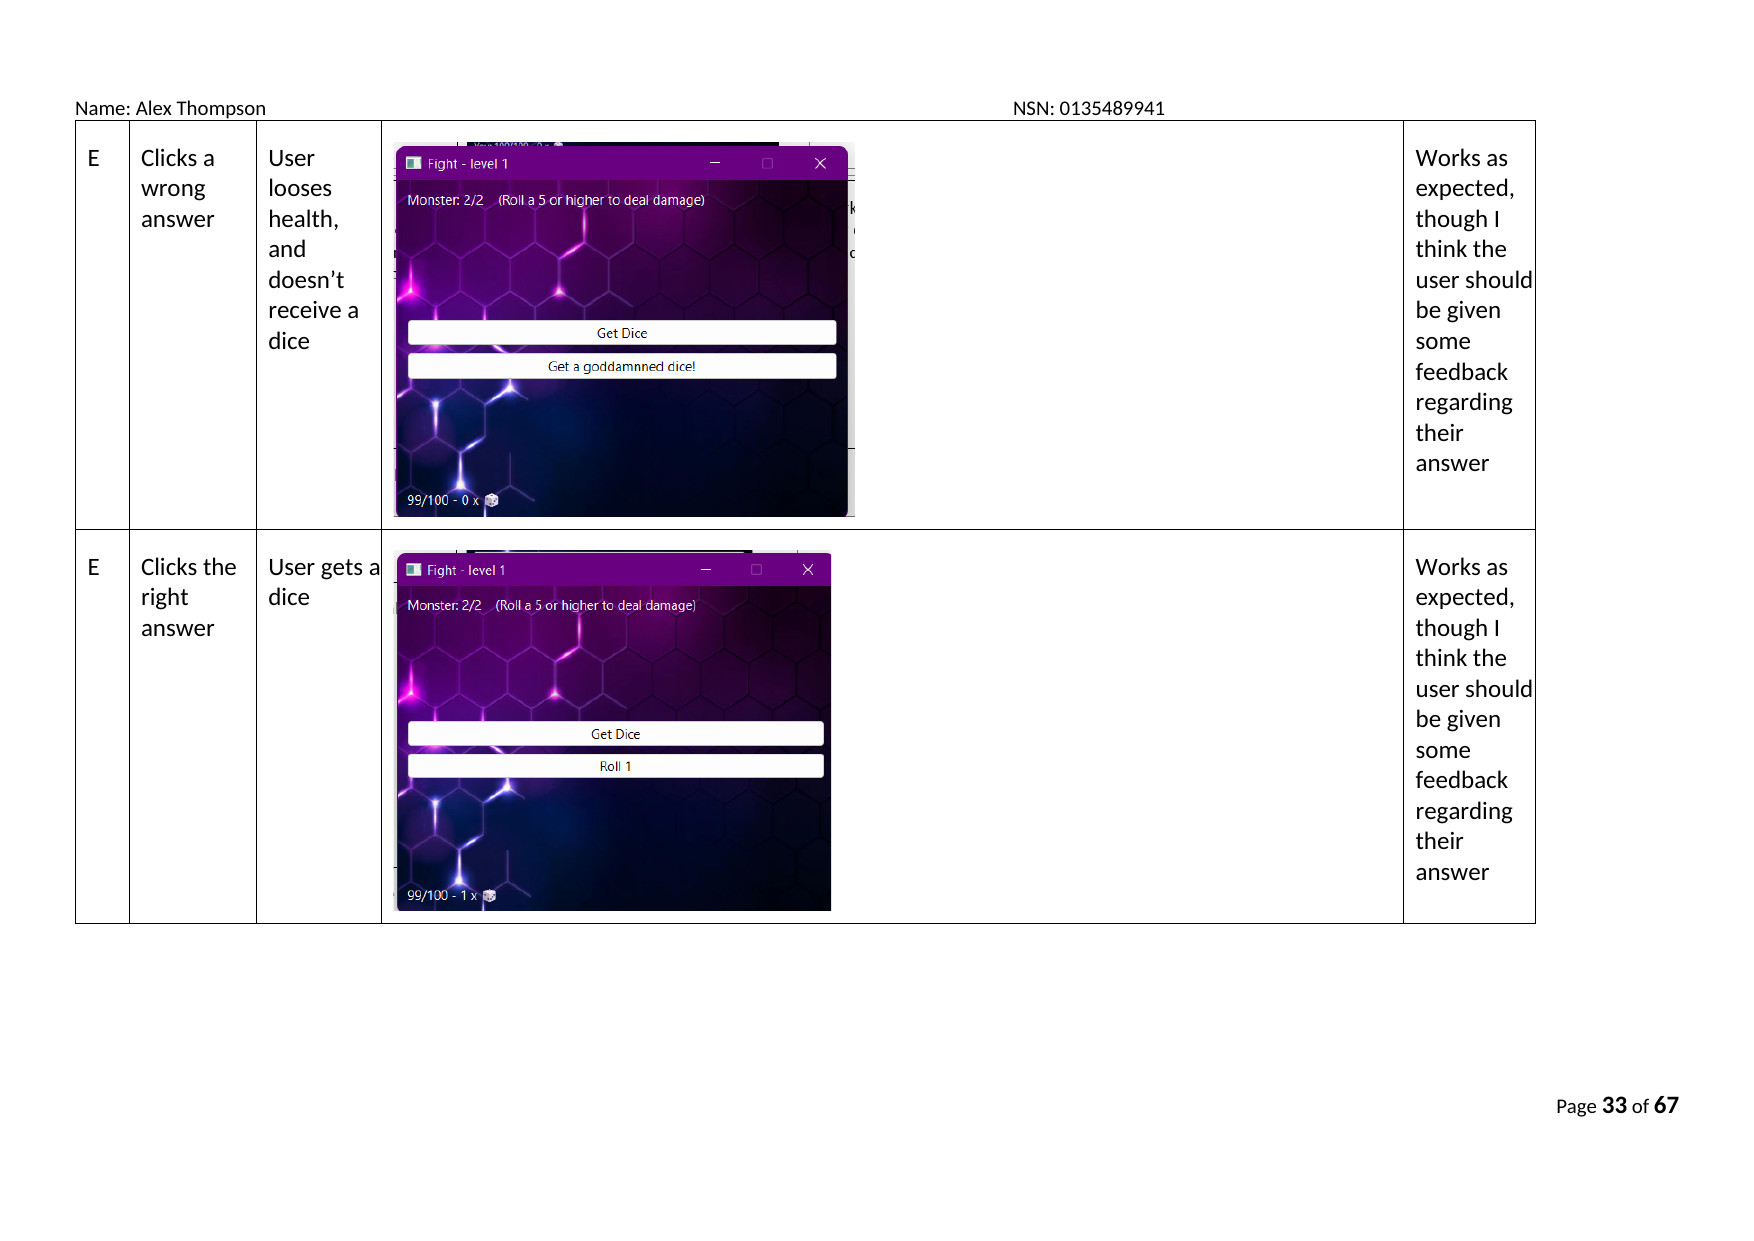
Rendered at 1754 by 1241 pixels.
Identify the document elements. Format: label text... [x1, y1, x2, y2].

table_cell Works as expected, though I think the user should be given some feedback regarding their answer [1404, 121, 1535, 529]
table_cell E [76, 530, 129, 922]
table_cell Clicks the right answer [130, 530, 256, 922]
table_cell [382, 121, 1403, 529]
table_cell User looses health, and doesn’t receive a dice [257, 121, 381, 529]
picture [393, 550, 832, 911]
table_cell E [76, 121, 129, 529]
table_cell Clicks a wrong answer [130, 121, 256, 529]
table_cell Works as expected, though I think the user should be given some feedback regarding their answer [1404, 530, 1535, 922]
table_cell [382, 530, 1403, 922]
table_cell User gets a dice [257, 530, 381, 922]
picture [393, 142, 855, 517]
